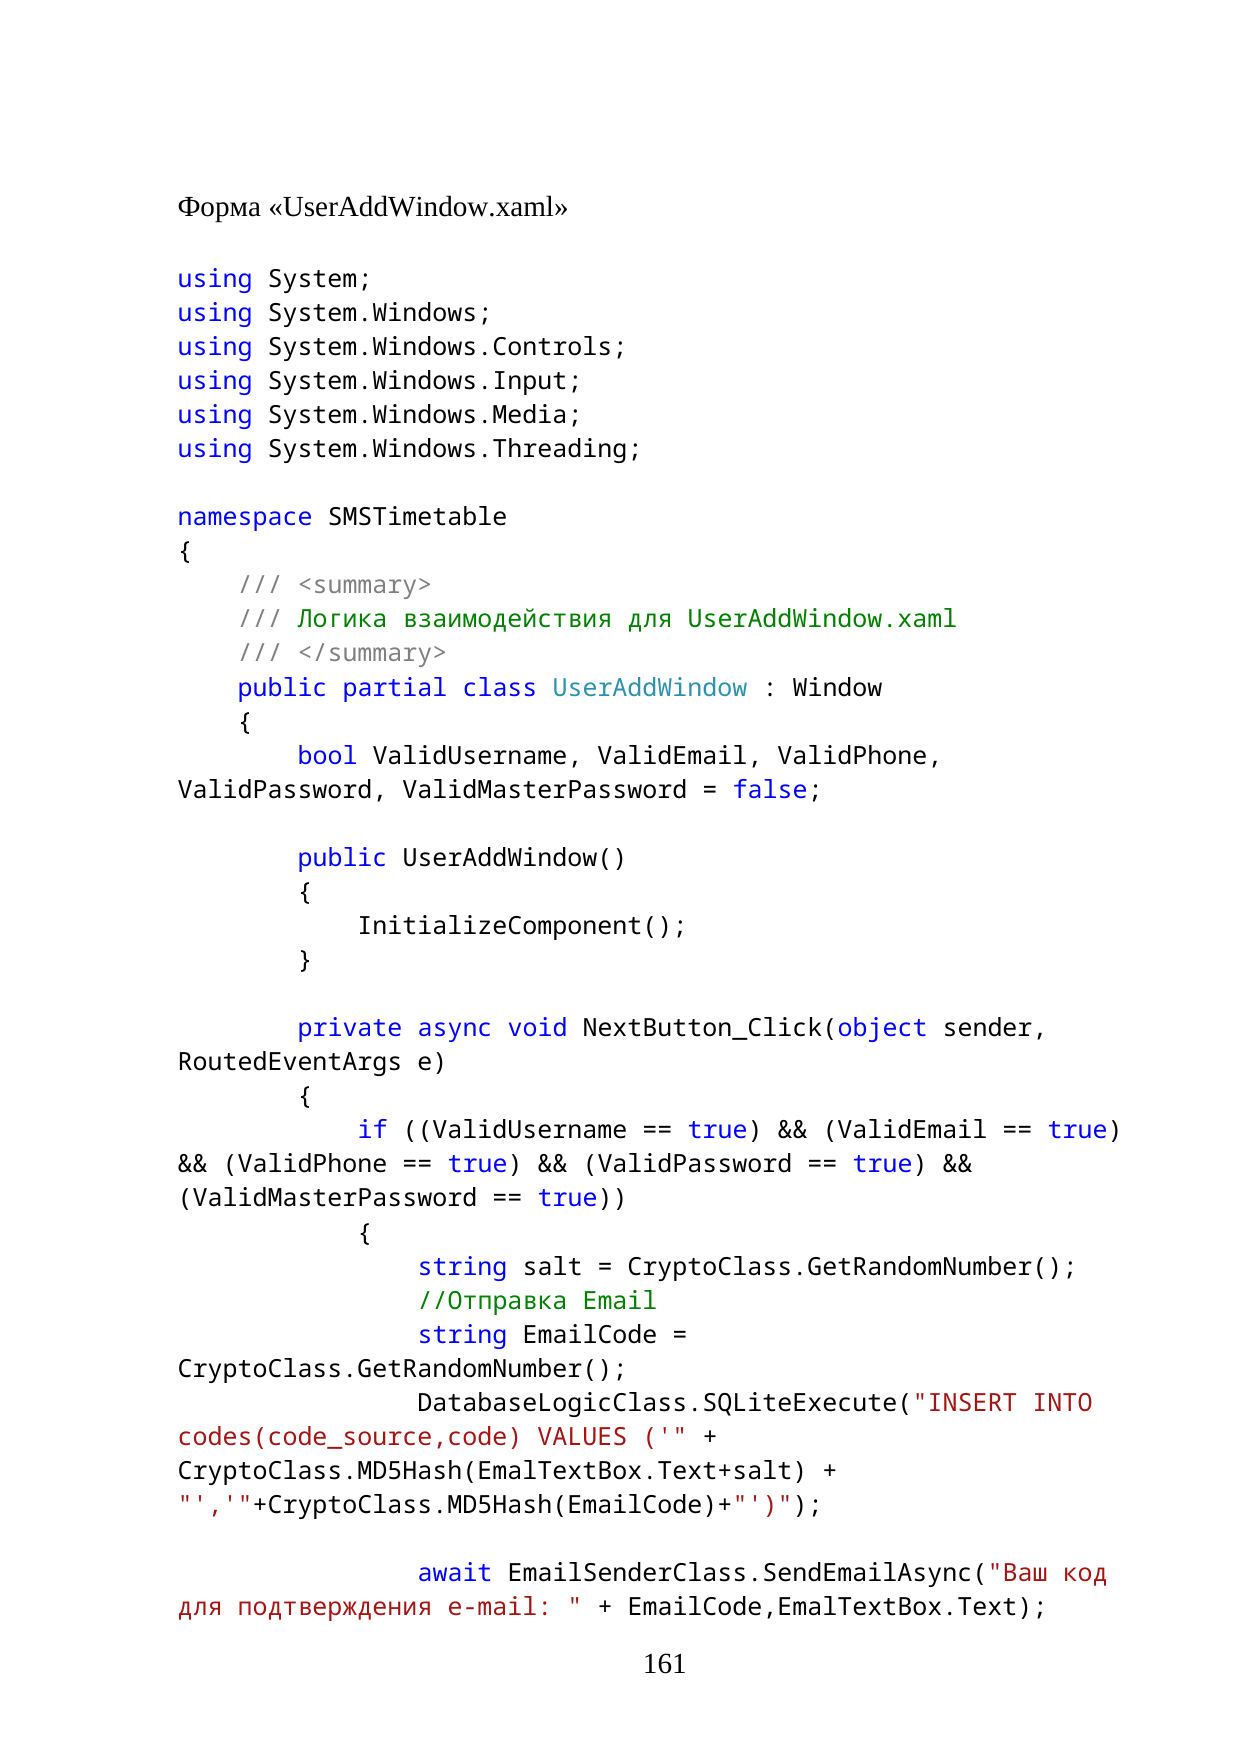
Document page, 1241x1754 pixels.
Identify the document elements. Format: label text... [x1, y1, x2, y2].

text using System.Windows.Threading; [177, 431, 1152, 465]
text { [177, 1078, 1152, 1112]
text { [177, 873, 1152, 908]
text { [177, 703, 1152, 737]
text namespace SMSTimetable [177, 499, 1152, 533]
text private async void NextButton_Click(object sender, RoutedEventArgs e) [177, 1010, 1152, 1078]
text using System.Windows; [177, 294, 1152, 328]
text using System.Windows.Media; [177, 397, 1152, 431]
text /// <summary> [177, 567, 1152, 601]
text /// Логика взаимодействия для UserAddWindow.xaml [177, 601, 1152, 635]
text public UserAddWindow() [177, 839, 1152, 873]
text Форма «UserAddWindow.xaml» [177, 189, 1152, 223]
text } [177, 942, 1152, 976]
text bool ValidUsername, ValidEmail, ValidPhone, ValidPassword, ValidMasterPassword = false; [177, 737, 1152, 805]
text DatabaseLogicClass.SQLiteExecute("INSERT INTO codes(code_source,code) VALUES ('" + CryptoClass.MD5Hash(EmalTextBox.Text+salt) + "','"+CryptoClass.MD5Hash(EmailCode)+"')"); [177, 1384, 1152, 1521]
text //Отправка Email [177, 1282, 1152, 1316]
text { [177, 533, 1152, 567]
text using System.Windows.Input; [177, 363, 1152, 397]
text if ((ValidUsername == true) && (ValidEmail == true) && (ValidPhone == true) && (ValidPassword == true) && (ValidMasterPassword == true)) [177, 1112, 1152, 1214]
text InitializeComponent(); [177, 908, 1152, 942]
text string salt = CryptoClass.GetRandomNumber(); [177, 1248, 1152, 1282]
text using System; [177, 260, 1152, 294]
text /// </summary> [177, 635, 1152, 669]
text using System.Windows.Controls; [177, 328, 1152, 363]
text await EmailSenderClass.SendEmailAsync("Ваш код для подтверждения e-mail: " + EmailCode,EmalTextBox.Text); [177, 1554, 1152, 1622]
text string EmailCode = CryptoClass.GetRandomNumber(); [177, 1316, 1152, 1384]
text { [177, 1214, 1152, 1248]
text public partial class UserAddWindow : Window [177, 669, 1152, 703]
